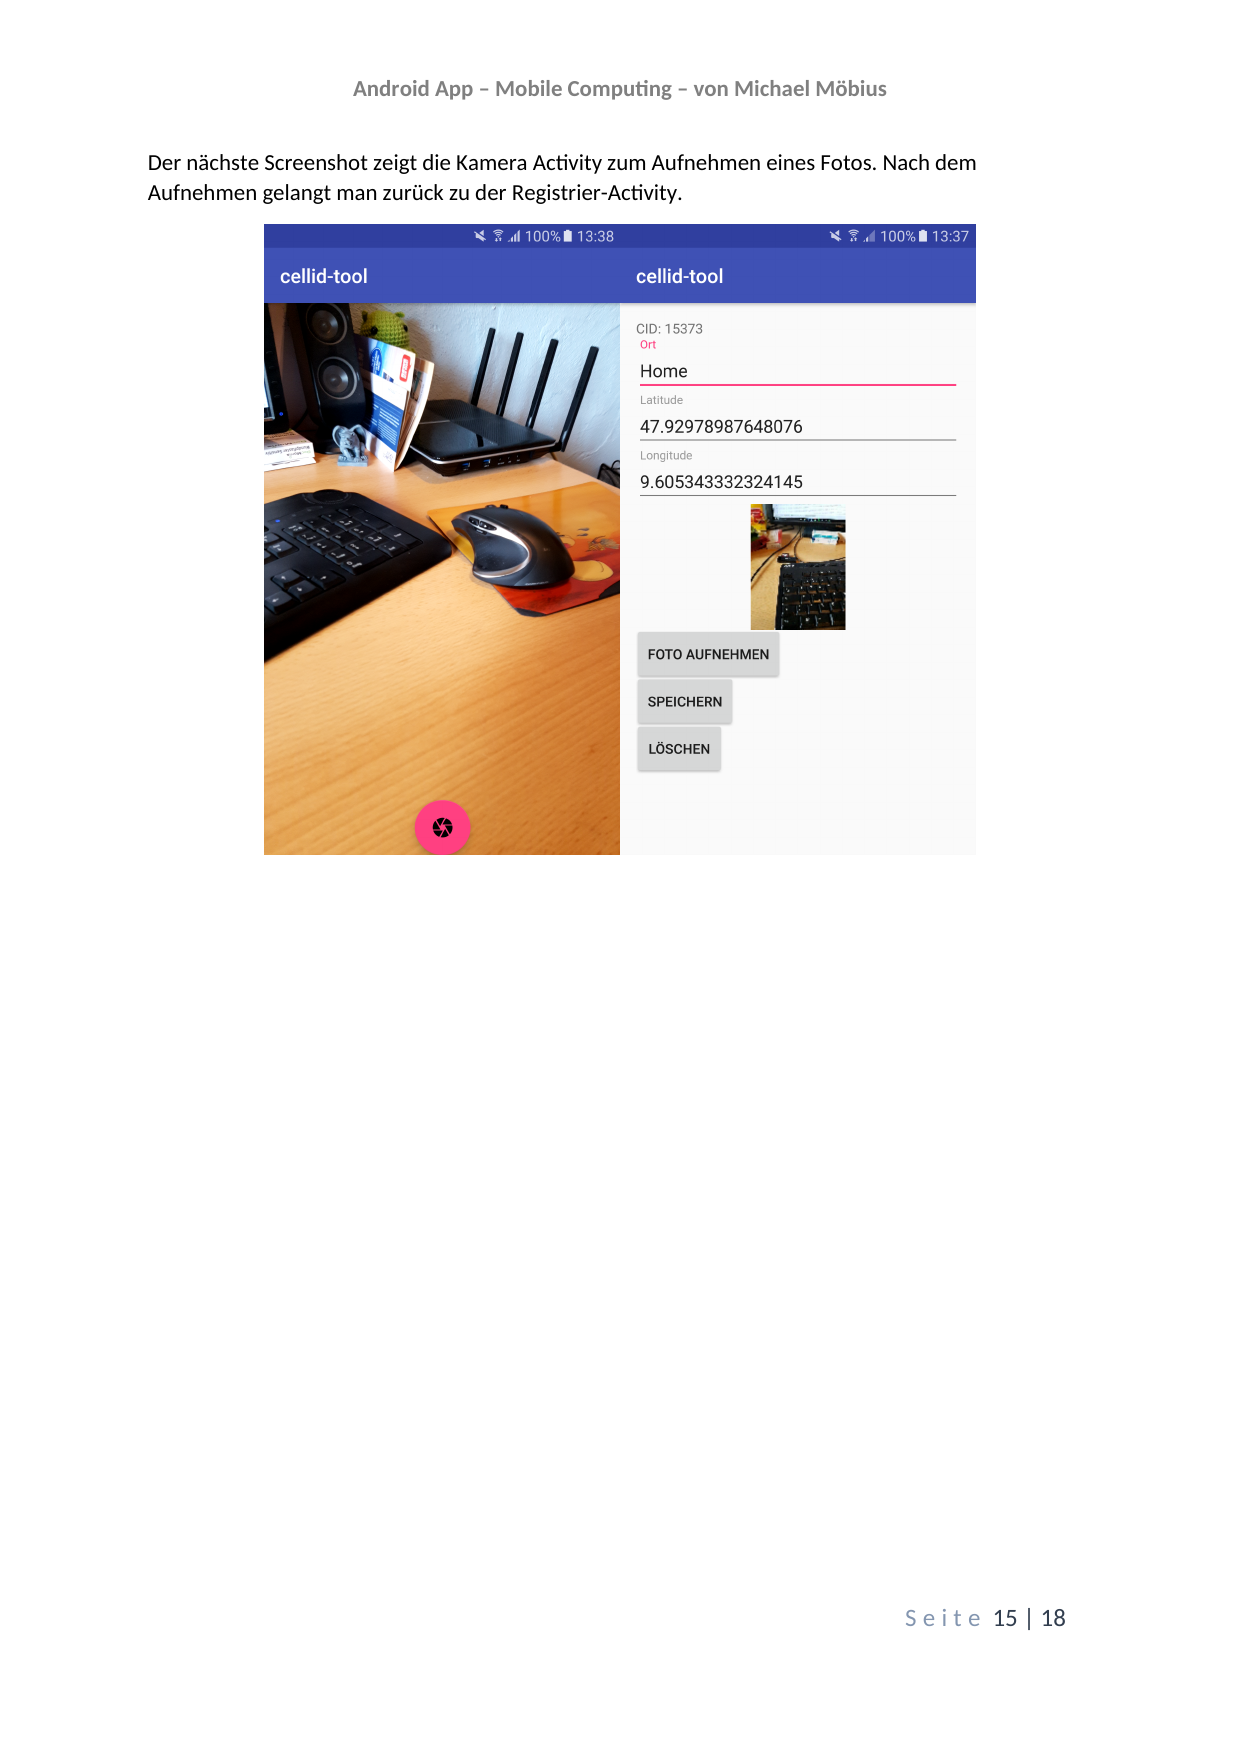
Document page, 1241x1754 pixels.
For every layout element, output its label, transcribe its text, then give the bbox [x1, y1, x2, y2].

picture [264, 224, 976, 855]
text Der nächste Screenshot zeigt die Kamera Activity zum Aufnehmen eines Fotos. Nach dem Aufnehmen gelangt man zurück zu der Registrier-Activity. [148, 148, 1093, 206]
